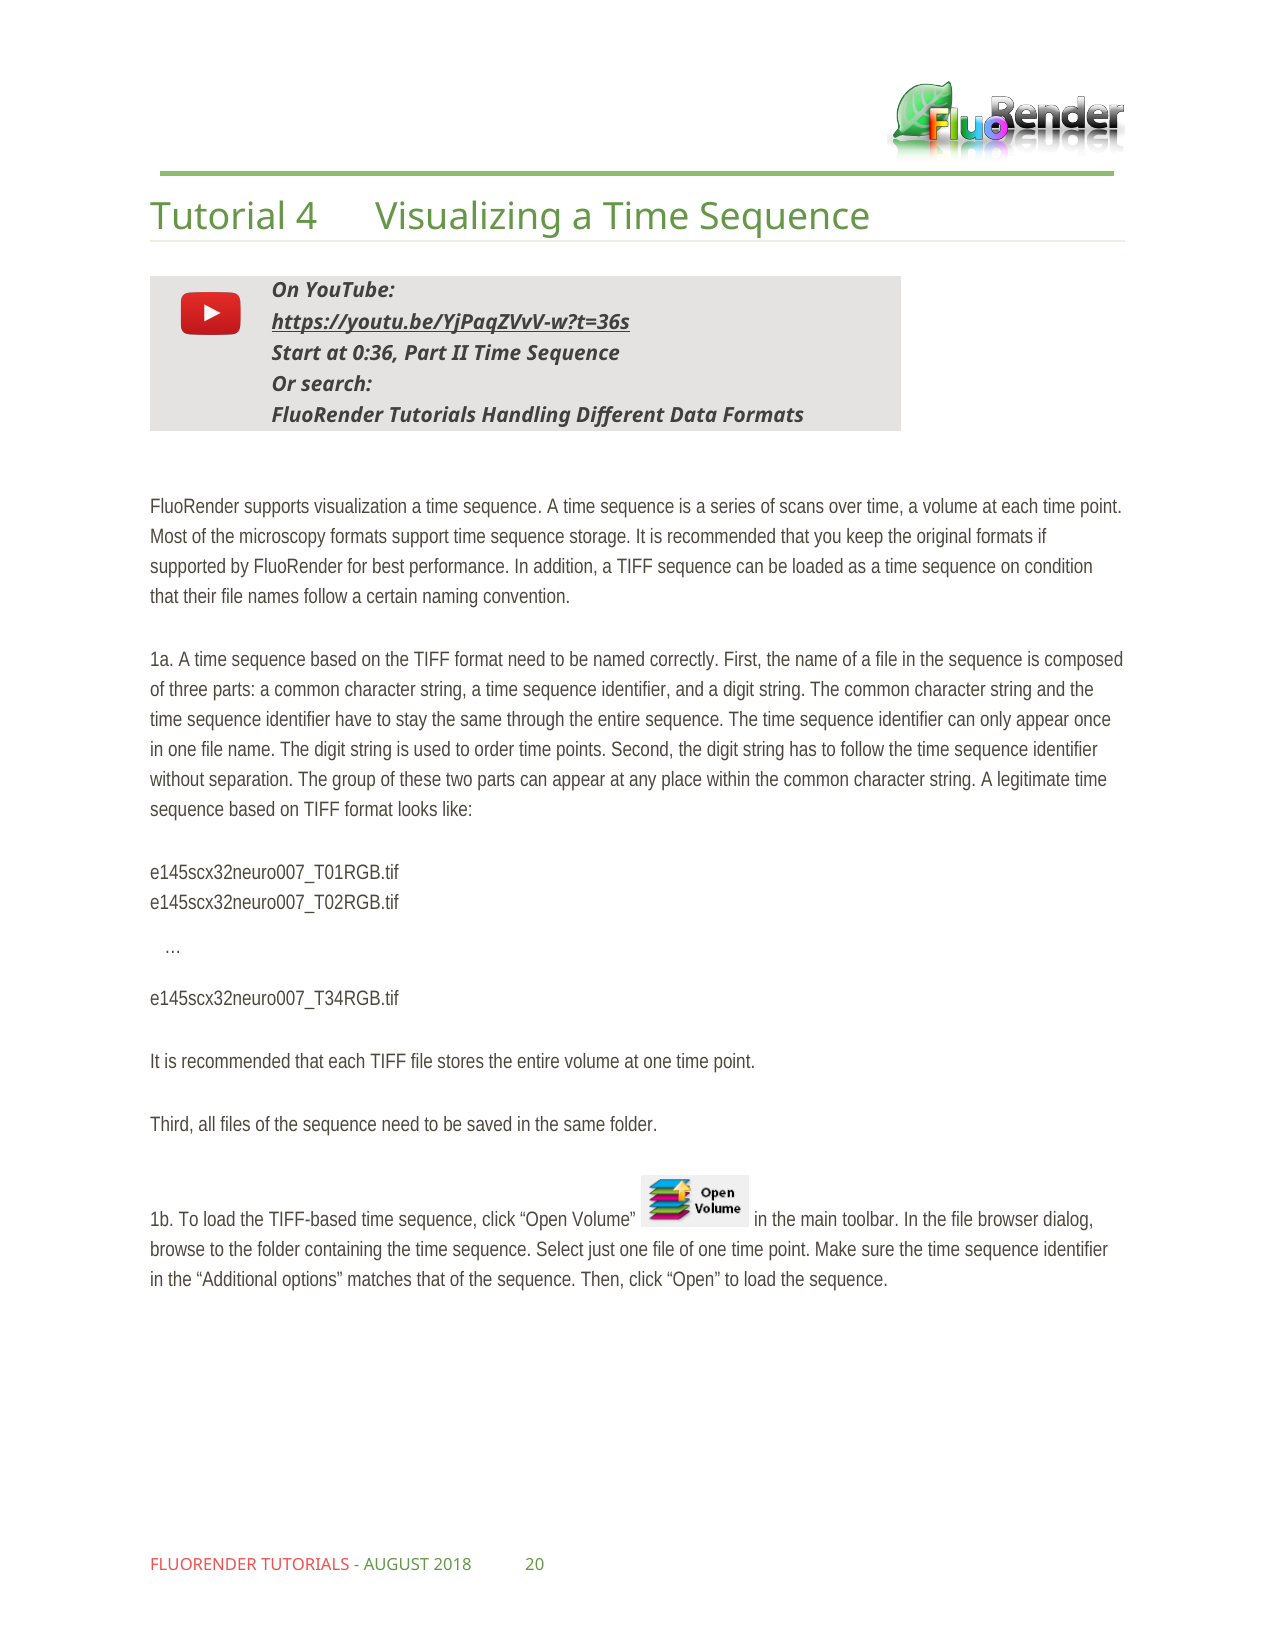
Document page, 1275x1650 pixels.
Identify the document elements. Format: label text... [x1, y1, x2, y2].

text e145scx32neuro007_T02RGB.tif [150, 890, 1125, 914]
picture [641, 1175, 749, 1227]
text Third, all files of the sequence need to be saved in the same folder. [150, 1112, 1125, 1136]
text e145scx32neuro007_T34RGB.tif [150, 919, 1125, 1010]
picture [180, 292, 241, 335]
text FluoRender supports visualization a time sequence. A time sequence is a series of scans over time, a volume at each time point. Most of the microscopy formats support time sequence storage. It is recommended that you keep the original formats if supported by FluoRender for best performance. In addition, a TIFF sequence can be loaded as a time sequence on condition that their file names follow a certain naming convention. [150, 494, 1125, 608]
text It is recommended that each TIFF file stores the entire volume at one time point. [150, 1049, 1125, 1073]
picture [887, 75, 1125, 165]
table_header On YouTube: https://youtu.be/YjPaqZVvV-w?t=36s Start at 0:36, Part II Time Sequence Or search: FluoRender Tutorials Handling Different Data Formats [271, 276, 901, 431]
text 1b. To load the TIFF-based time sequence, click “Open Volume” in the main toolbar. In the file browser dialog, browse to the folder containing the time sequence. Select just one file of one time point. Make sure the time sequence identifier in the “Additional options” matches that of the sequence. Then, click “Open” to load the sequence. [150, 1175, 1125, 1291]
table_header [150, 276, 271, 431]
subtitle Visualizing a Time Sequence [150, 189, 1125, 240]
text e145scx32neuro007_T01RGB.tif [150, 860, 1125, 884]
text 1a. A time sequence based on the TIFF format need to be named correctly. First, the name of a file in the sequence is composed of three parts: a common character string, a time sequence identifier, and a digit string. The common character string and the time sequence identifier have to stay the same through the entire sequence. The time sequence identifier can only appear once in one file name. The digit string is used to order time points. Second, the digit string has to follow the time sequence identifier without separation. The group of these two parts can appear at any place within the common character string. A legitimate time sequence based on TIFF format looks like: [150, 647, 1125, 821]
